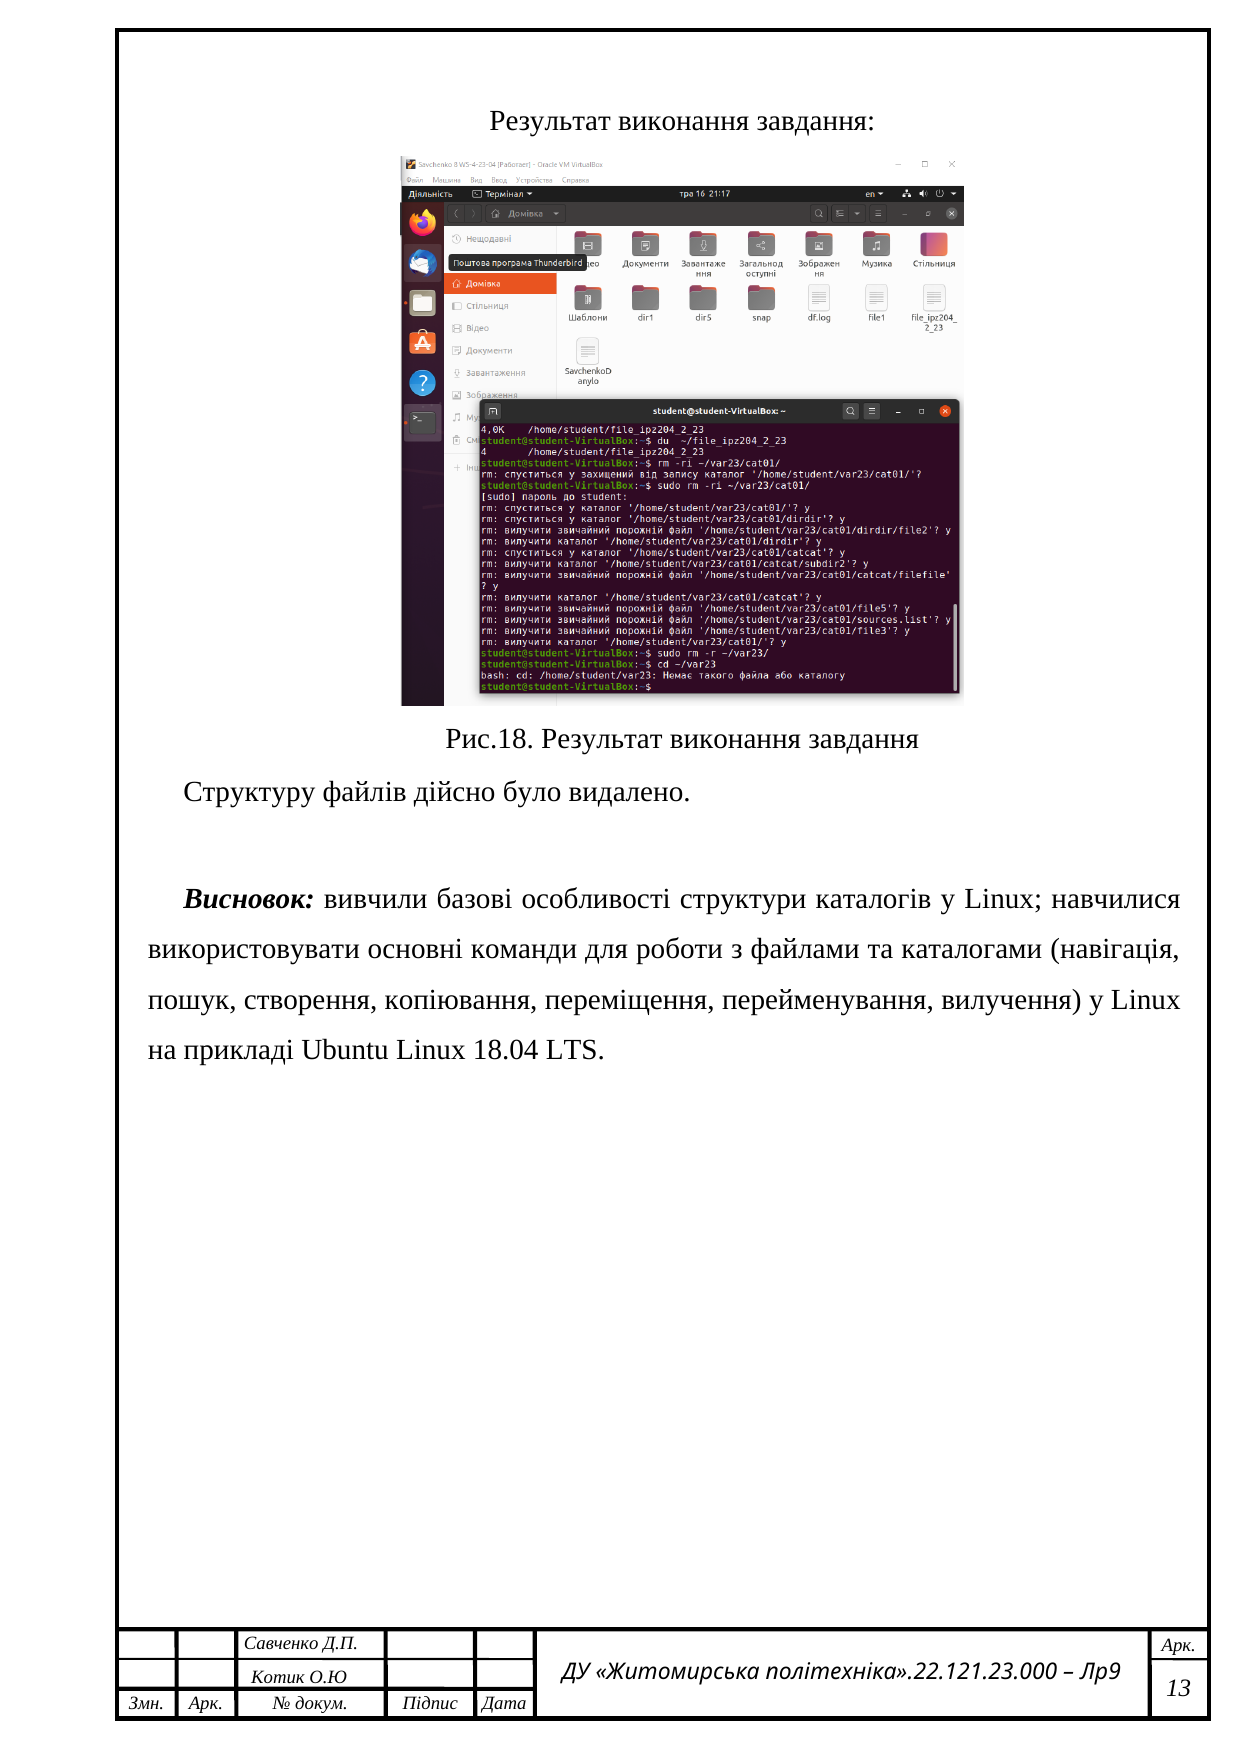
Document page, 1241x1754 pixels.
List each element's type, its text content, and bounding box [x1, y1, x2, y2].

text Висновок: вивчили базові особливості структури каталогів у Linux; навчилися використовувати основні команди для роботи з файлами та каталогами (навігація, пошук, створення, копіювання, переміщення, перейменування, вилучення) у Linux на прикладі Ubuntu Linux 18.04 LTS. [148, 881, 1181, 1066]
picture [400, 156, 964, 706]
text Результат виконання завдання: [148, 103, 1181, 136]
text Структуру файлів дійсно було видалено. [148, 774, 1181, 808]
text Рис.18. Результат виконання завдання [148, 721, 1181, 754]
